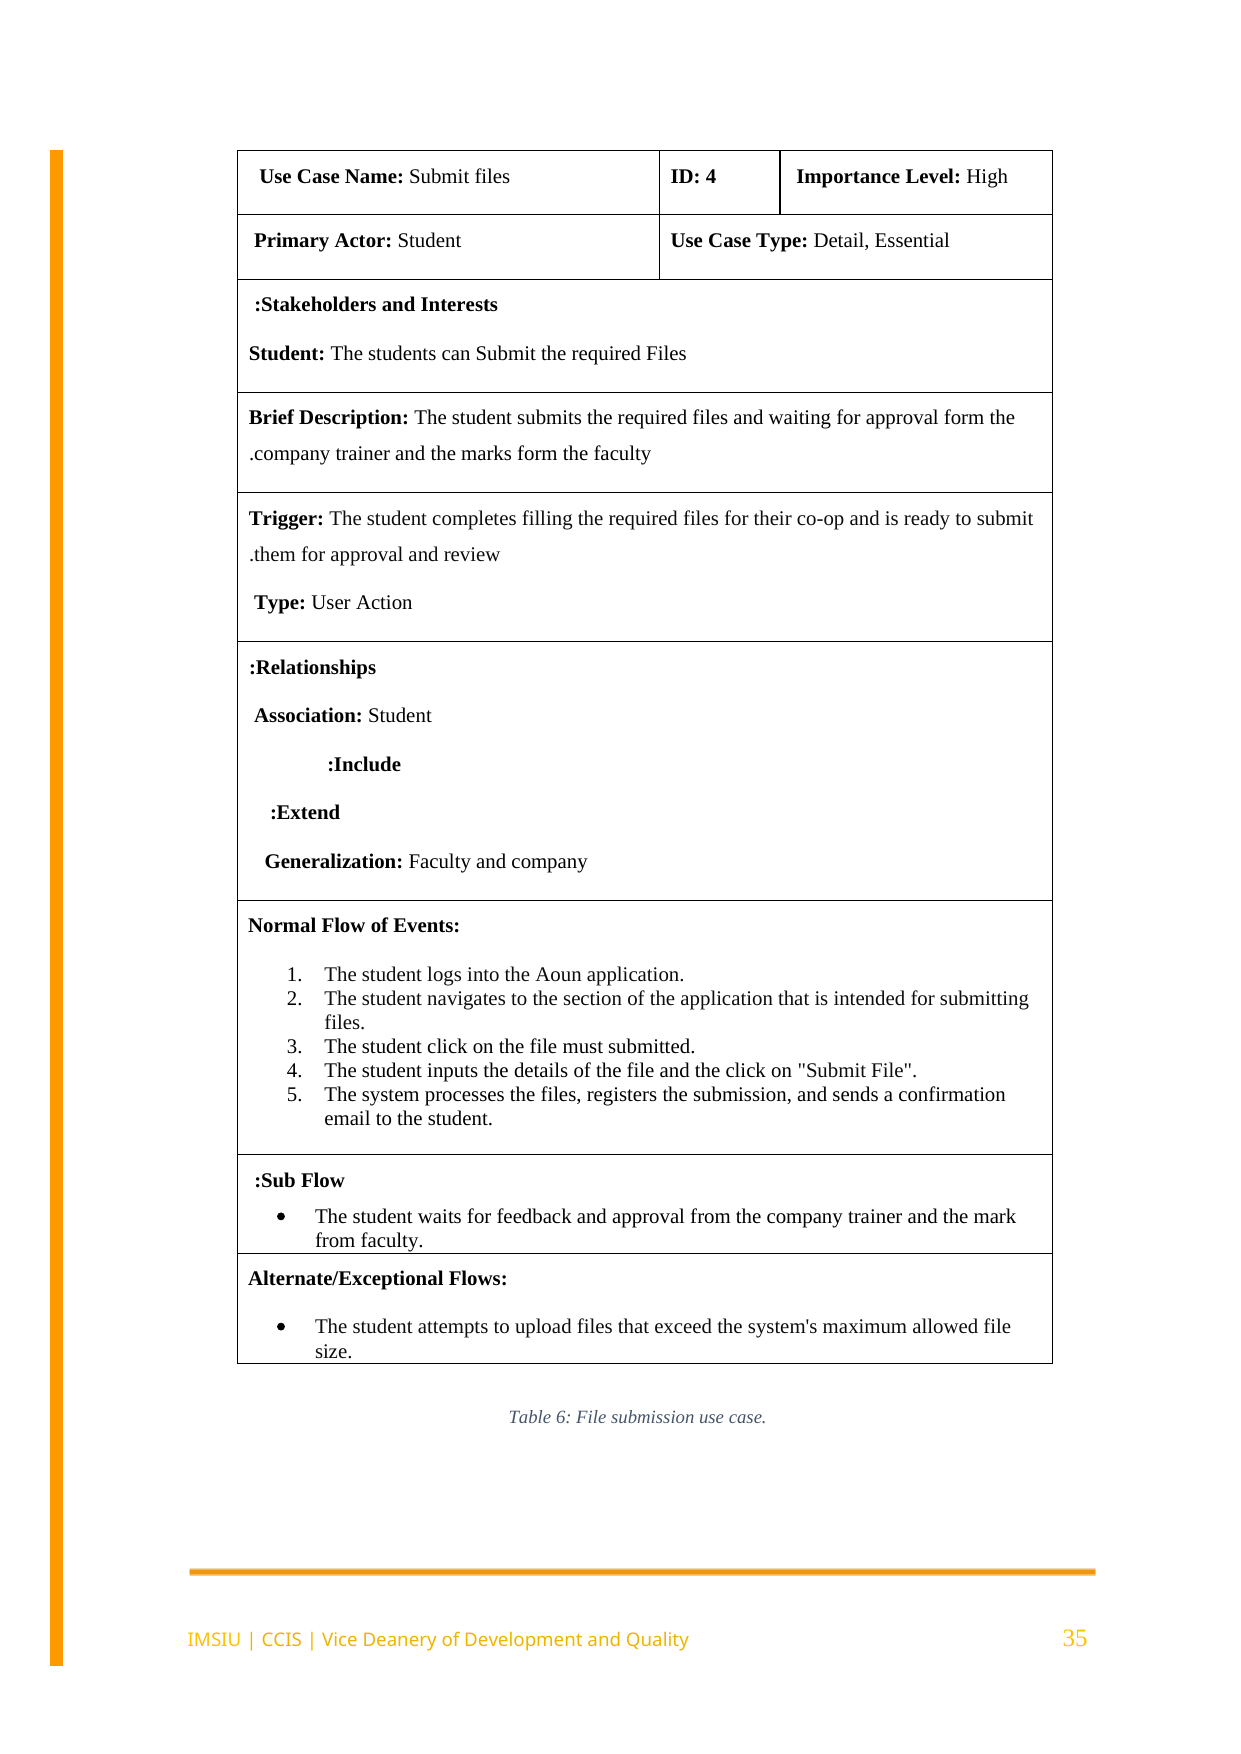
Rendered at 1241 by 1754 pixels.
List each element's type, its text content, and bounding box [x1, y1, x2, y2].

table_cell Use Case Type: Detail, Essential [660, 215, 1052, 279]
table_cell Trigger: The student completes filling the required files for their co-op and is ready to submit them for approval and review. Type: User Action [238, 493, 1052, 641]
table_cell Primary Actor: Student [238, 215, 659, 279]
table_cell Stakeholders and Interests: Student: The students can Submit the required Files [238, 280, 1052, 392]
table_cell Alternate/Exceptional Flows: The student attempts to upload files that exceed the system's maximum allowed file size. [238, 1254, 1052, 1363]
text Table : File submission use case. [186, 1406, 1090, 1428]
table_cell Sub Flow: The student waits for feedback and approval from the company trainer and the mark from faculty. [238, 1155, 1052, 1252]
table_cell Relationships: Association: Student Include: Extend: Generalization: Faculty and company [238, 642, 1052, 899]
table_header Importance Level: High [781, 151, 1052, 214]
table_header Use Case Name: Submit files [238, 151, 659, 214]
table_header ID: 4 [660, 151, 779, 214]
table_cell Normal Flow of Events: The student logs into the Aoun application. The student navigates to the section of the application that is intended for submitting files. The student click on the file must submitted. The student inputs the details of the file and the click on "Submit File". The system processes the files, registers the submission, and sends a confirmation email to the student. [238, 901, 1052, 1154]
table_cell Brief Description: The student submits the required files and waiting for approval form the company trainer and the marks form the faculty. [238, 393, 1052, 492]
picture [187, 1567, 1100, 1576]
